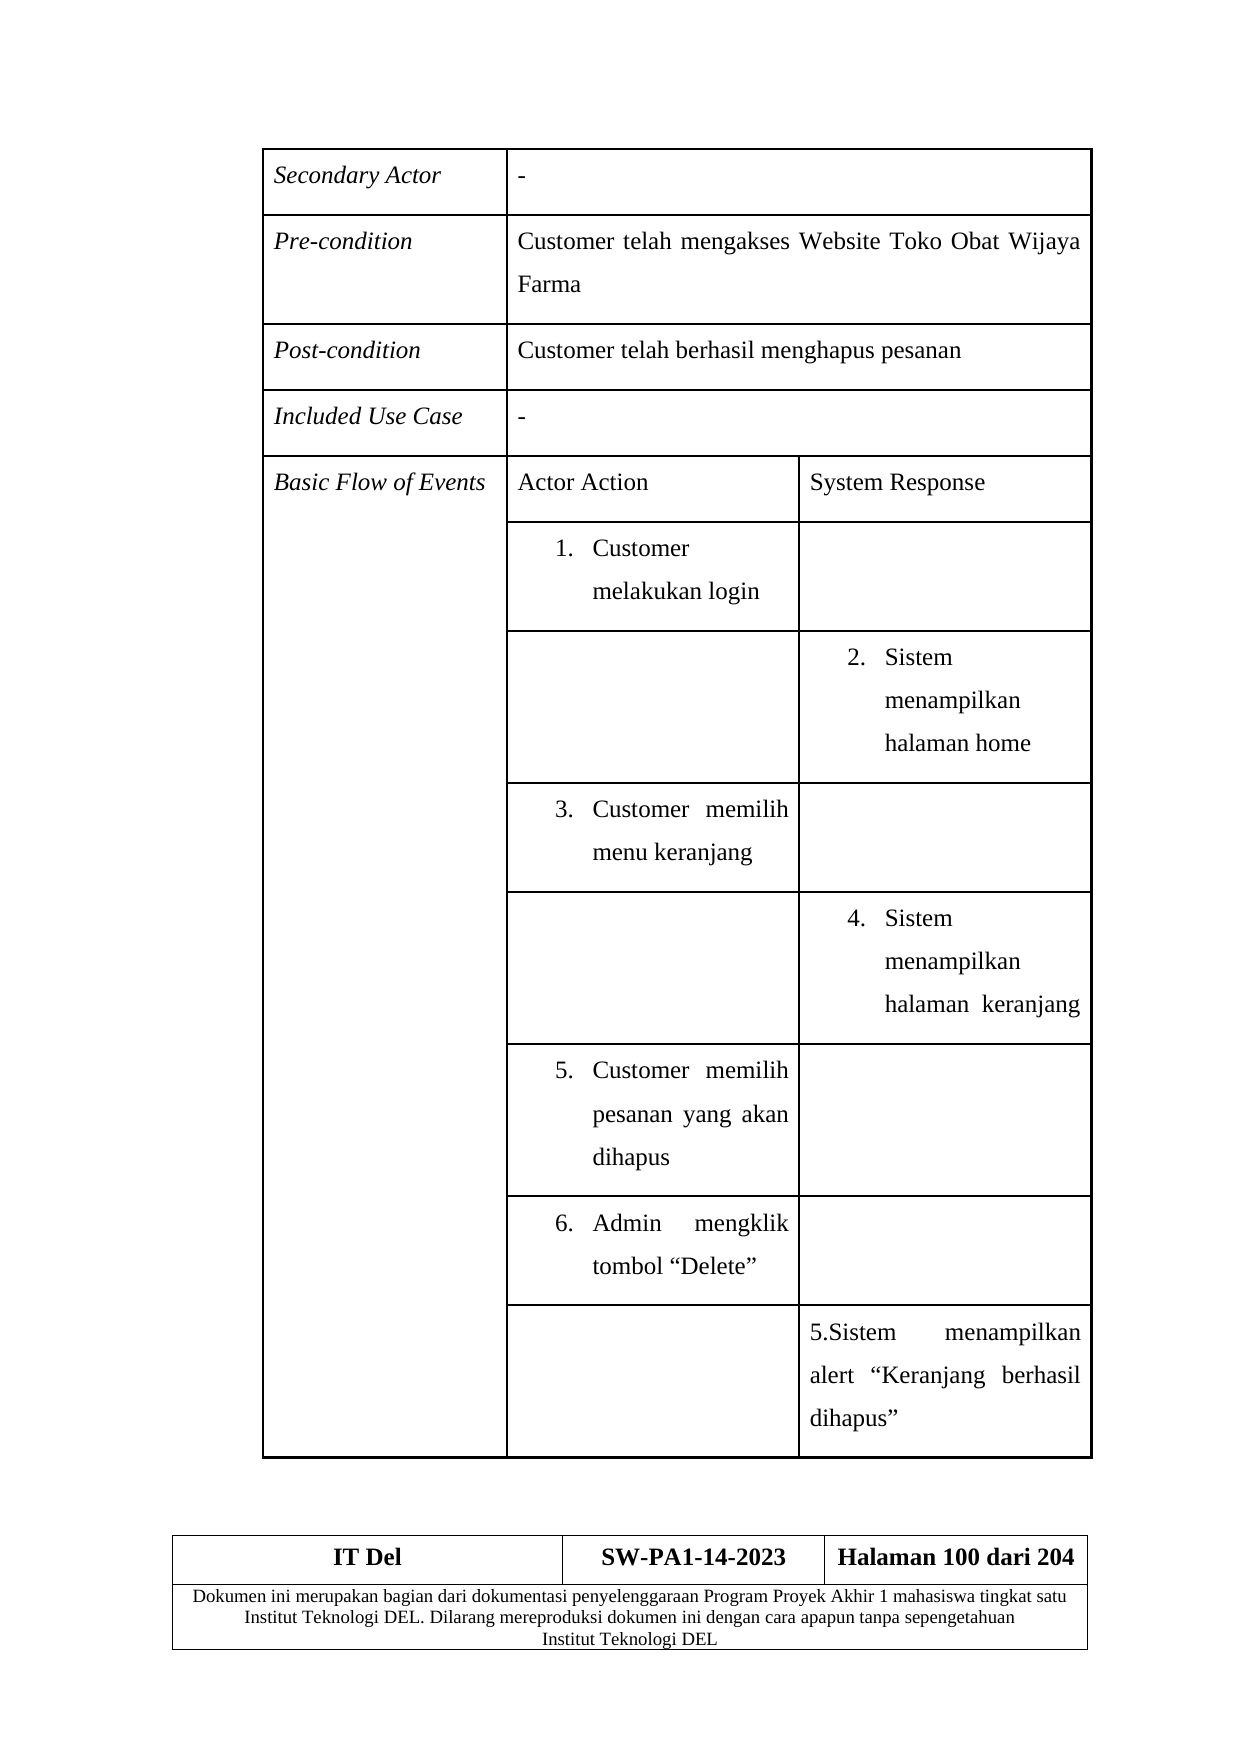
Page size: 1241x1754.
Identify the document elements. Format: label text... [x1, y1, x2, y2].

table_cell Pre-condition [264, 216, 506, 323]
table_cell Secondary Actor [264, 150, 506, 214]
table_cell Included Use Case [264, 391, 506, 454]
table_cell [800, 523, 1090, 629]
table_cell Customer telah berhasil menghapus pesanan [508, 325, 1090, 389]
table_cell [508, 632, 798, 782]
table_cell Customer memilih menu keranjang [508, 784, 798, 891]
table_cell - [508, 150, 1090, 214]
table_cell Actor Action [508, 457, 798, 521]
table_cell Post-condition [264, 325, 506, 389]
table_cell Admin mengklik tombol “Delete” [508, 1197, 798, 1304]
table_cell Customer memilih pesanan yang akan dihapus [508, 1045, 798, 1195]
table_cell - [508, 391, 1090, 454]
table_cell Sistem menampilkan halaman keranjang [800, 893, 1090, 1043]
table_cell [508, 1306, 798, 1456]
table_cell 5.Sistem menampilkan alert “Keranjang berhasil dihapus” [800, 1306, 1090, 1456]
table_cell Customer melakukan login [508, 523, 798, 629]
table_cell [800, 1197, 1090, 1304]
table_cell System Response [800, 457, 1090, 521]
table_cell [800, 1045, 1090, 1195]
table_cell [508, 893, 798, 1043]
table_cell [800, 784, 1090, 891]
table_cell Sistem menampilkan halaman home [800, 632, 1090, 782]
table_cell Customer telah mengakses Website Toko Obat Wijaya Farma [508, 216, 1090, 323]
table_cell Basic Flow of Events [264, 457, 506, 1456]
